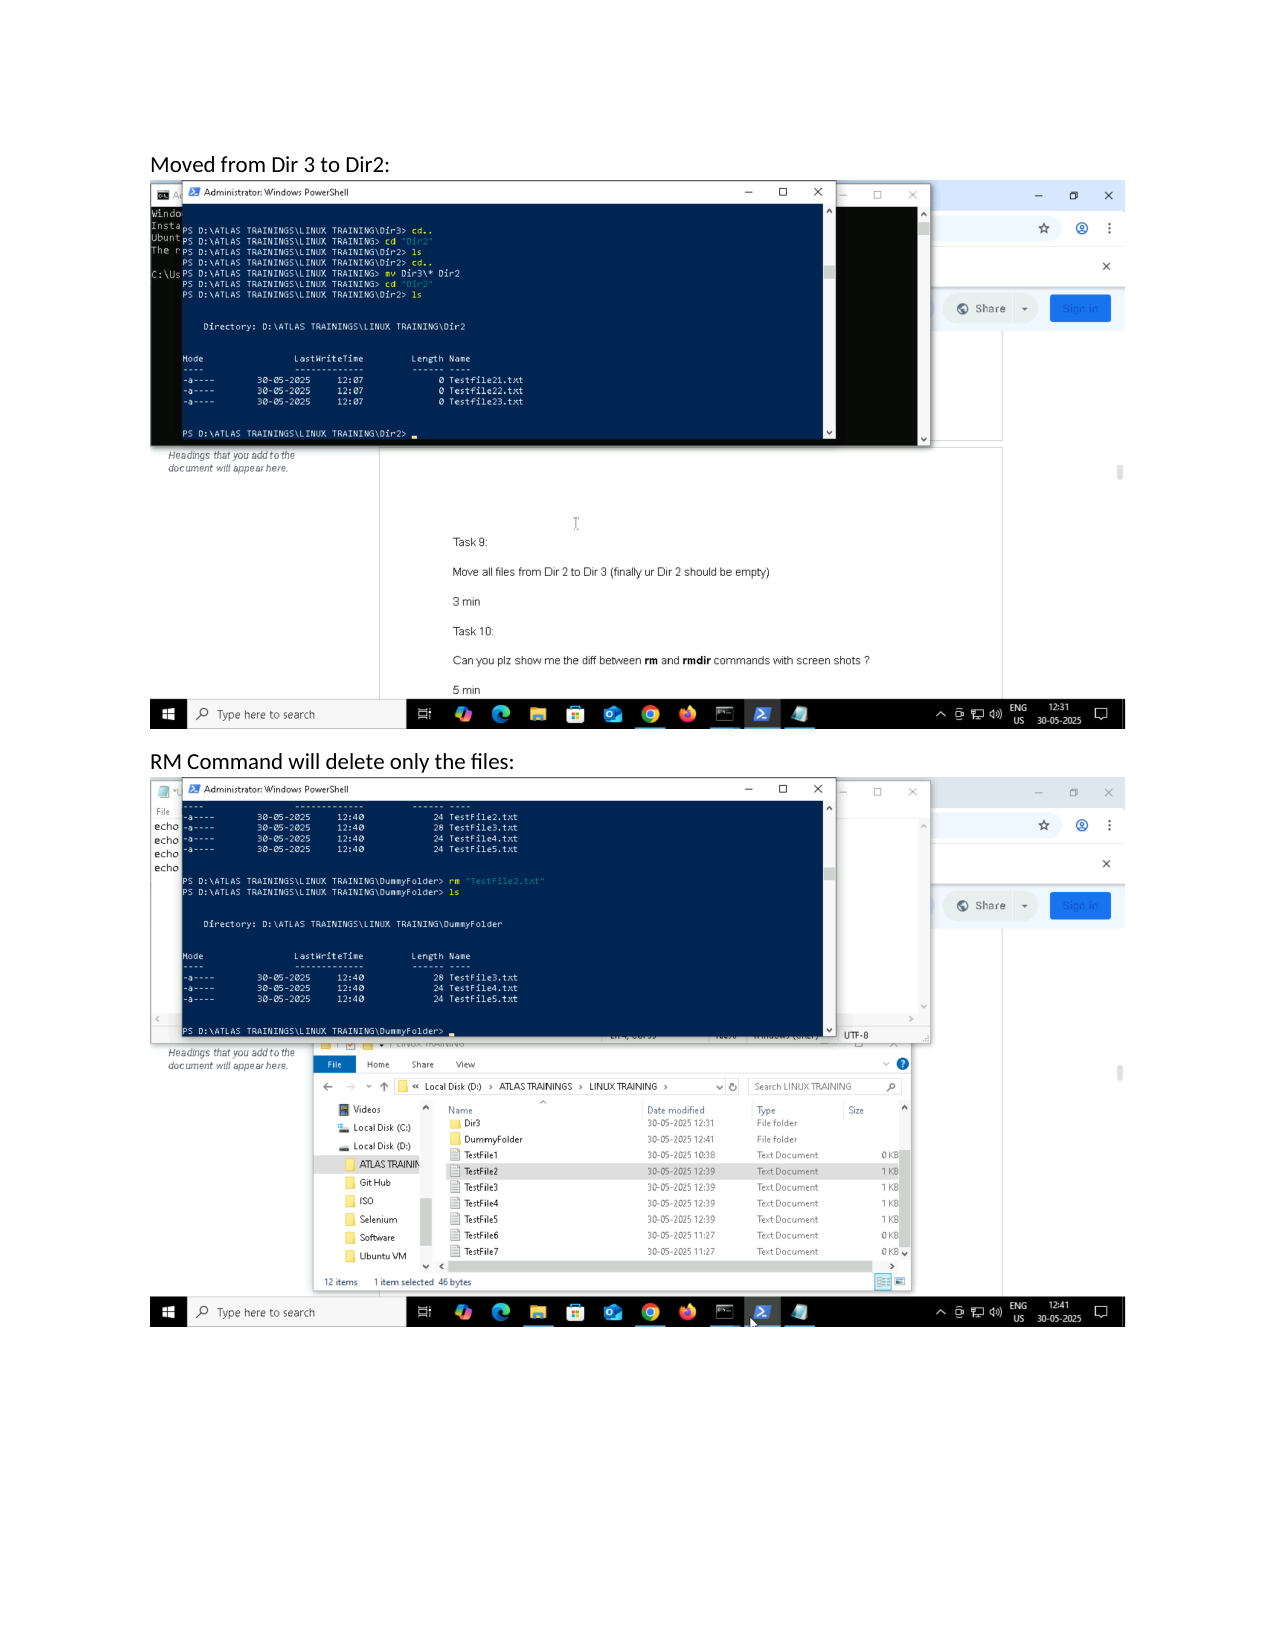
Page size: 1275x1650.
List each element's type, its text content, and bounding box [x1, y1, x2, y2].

picture [150, 777, 1125, 1327]
text Moved from Dir 3 to Dir2: [150, 150, 1125, 180]
text RM Command will delete only the files: [150, 747, 1125, 777]
picture [150, 180, 1125, 729]
